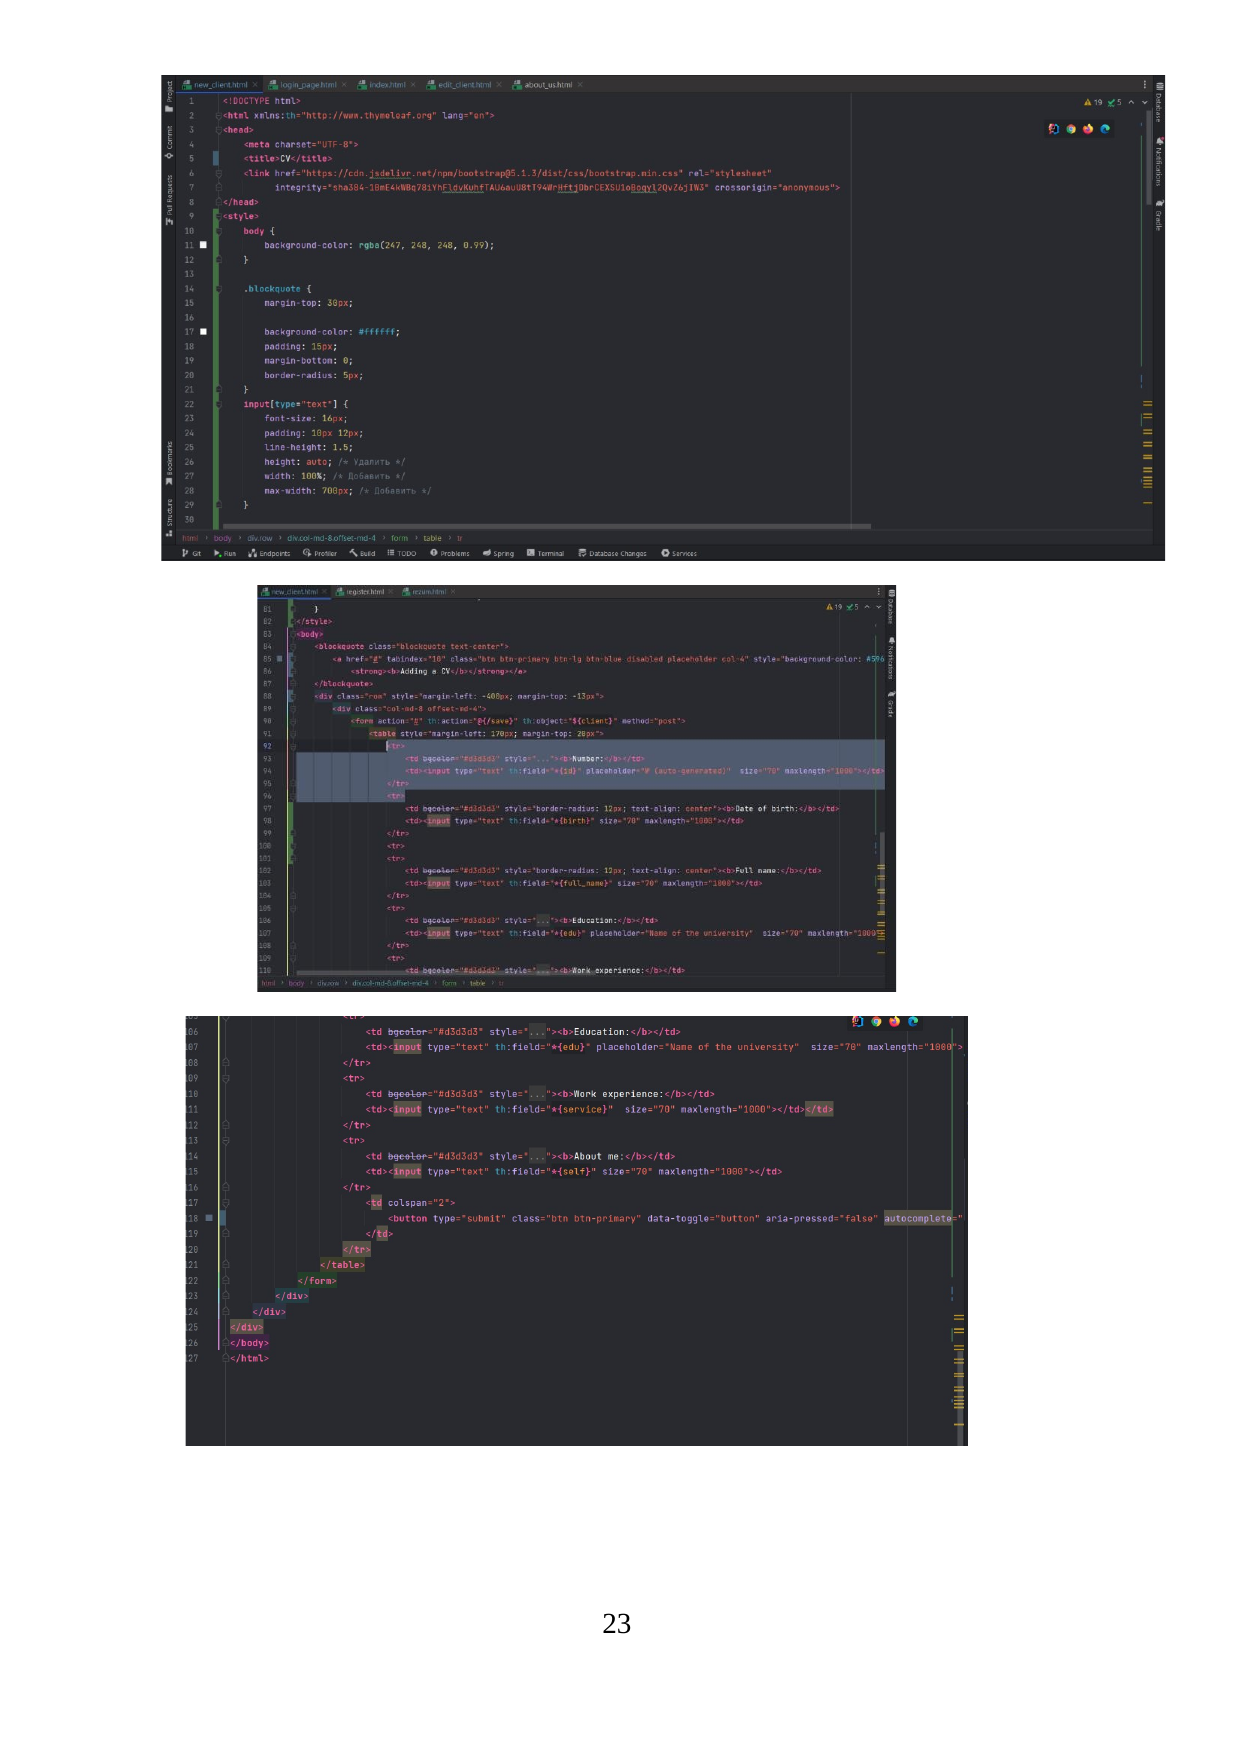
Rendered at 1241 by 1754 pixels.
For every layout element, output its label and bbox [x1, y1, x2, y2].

picture [185, 1016, 968, 1446]
picture [257, 585, 897, 992]
picture [161, 75, 1166, 561]
